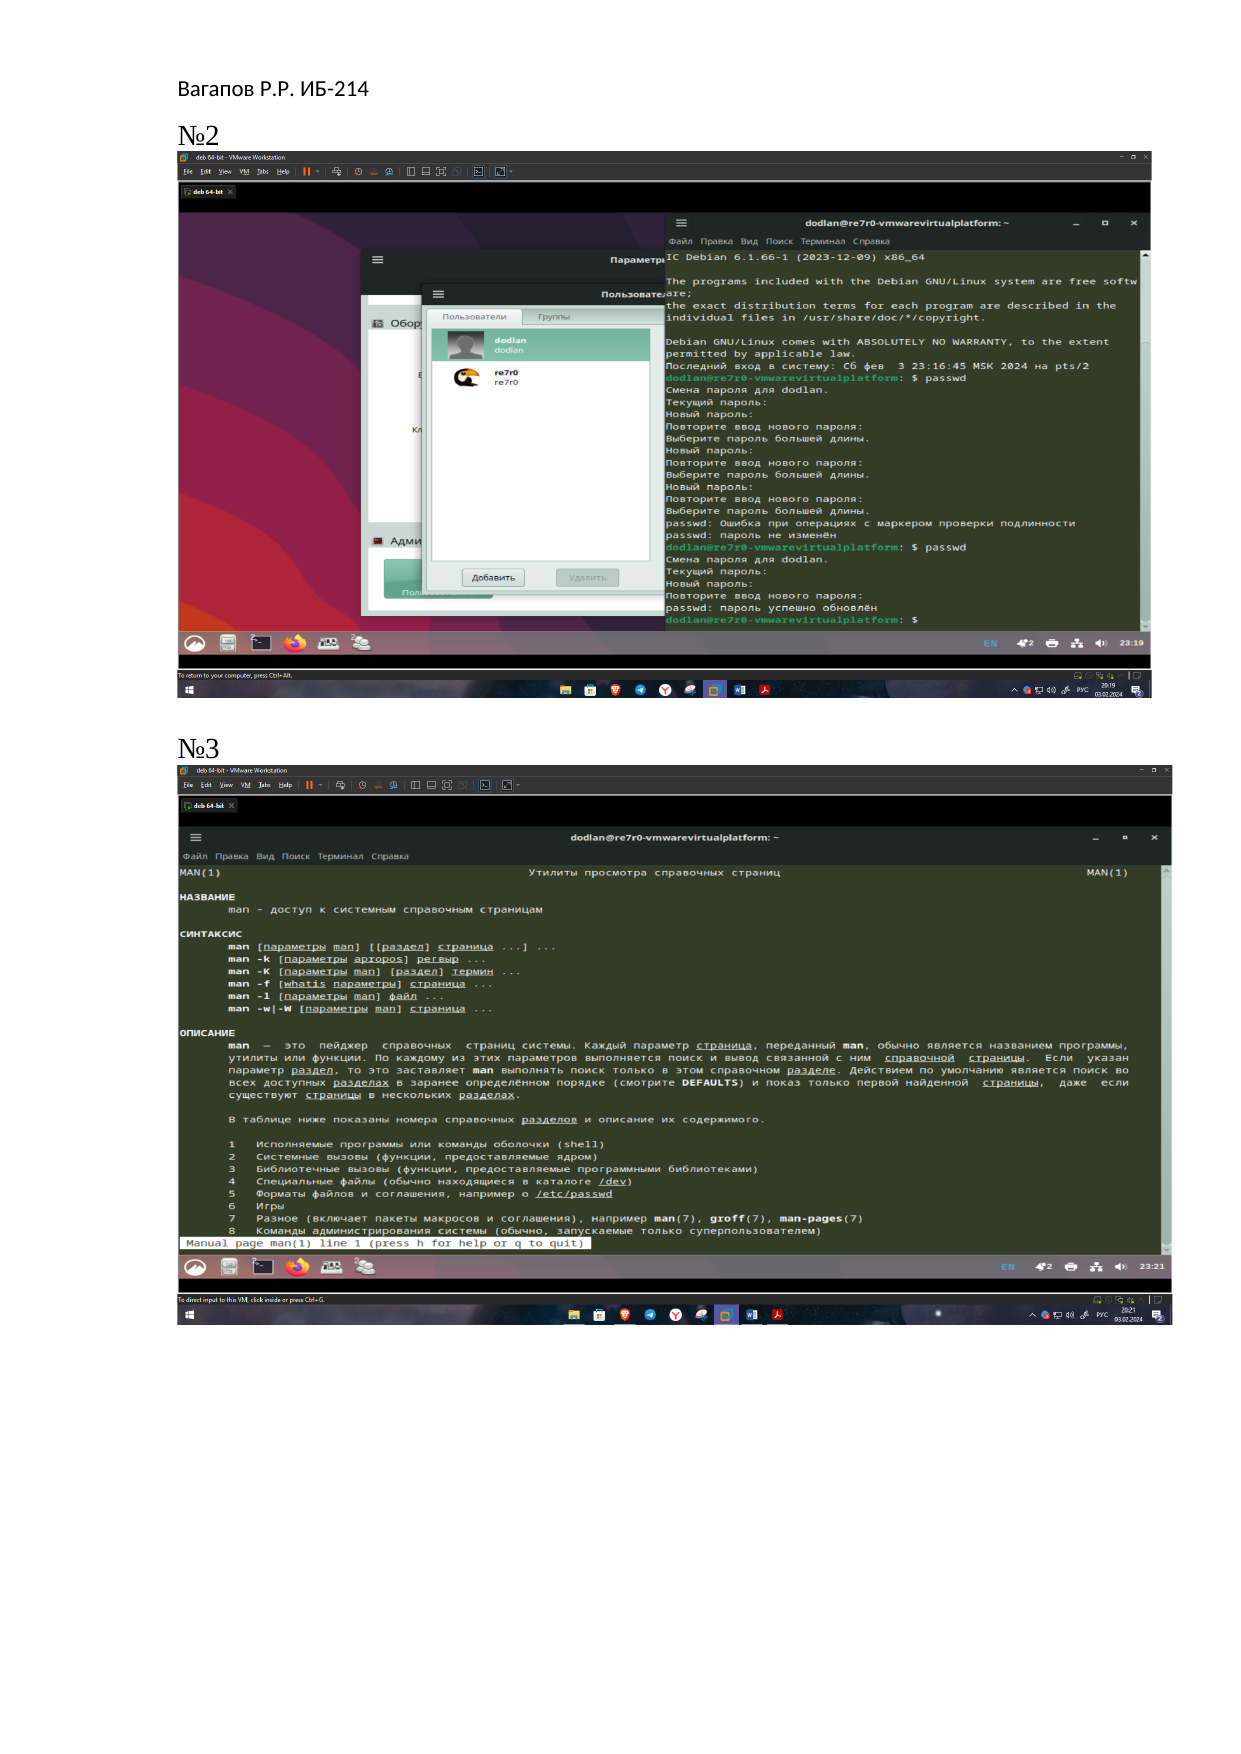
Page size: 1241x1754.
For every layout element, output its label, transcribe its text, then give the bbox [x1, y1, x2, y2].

picture [177, 765, 1173, 1325]
picture [177, 151, 1152, 698]
text №2 [177, 118, 1152, 151]
text №3 [177, 731, 1152, 765]
